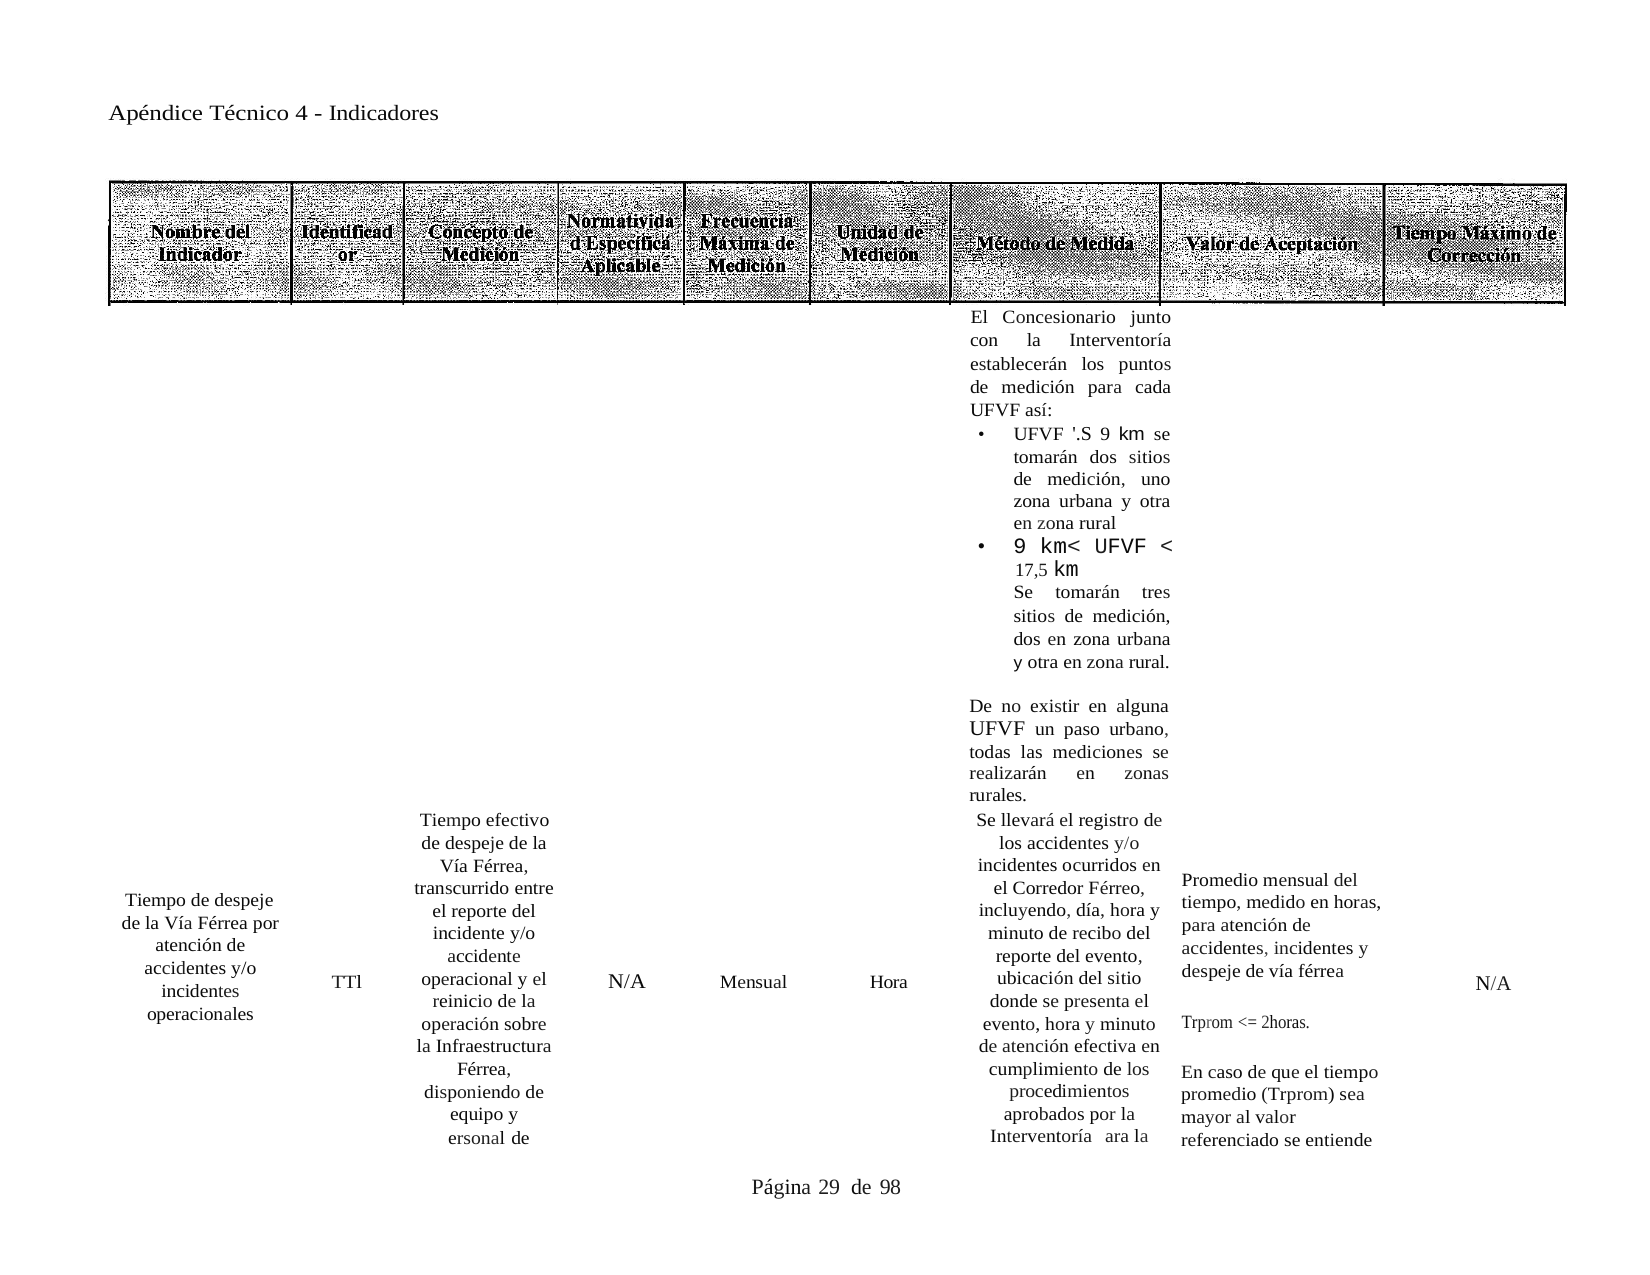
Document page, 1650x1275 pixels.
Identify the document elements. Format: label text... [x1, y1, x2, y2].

subtitle 9 km< UFVF < [977, 534, 1604, 558]
text ersonal de [423, 1127, 555, 1148]
text Promedio mensual del tiempo, medido en horas, para atención de accidentes, incidentes y despeje de vía férrea [1181, 868, 1389, 981]
text Tiempo de despeje de la Vía Férrea por atención de accidentes y/o incidentes operacionales [118, 889, 280, 1024]
text N/A [1475, 971, 1604, 995]
text En caso de que el tiempo promedio (Trprom) sea mayor al valor referenciado se entiende [1181, 1061, 1389, 1150]
text De no existir en alguna UFVF un paso urbano, todas las mediciones se realizarán en zonas rurales. [969, 694, 1169, 806]
list UFVF '.S 9 km se tomarán dos sitios de medición, uno zona urbana y otra en zona rural [978, 422, 1170, 534]
picture [105, 178, 1568, 306]
text Se llevará el registro de los accidentes y/o incidentes ocurridos en el Corredor Férreo, incluyendo, día, hora y minuto de recibo del reporte del evento, ubicación del sitio donde se presenta el evento, hora y minuto de atención efectiva en cumplimiento de los procedimientos aprobados por la Interventoría ara la [974, 809, 1164, 1147]
text El Concesionario junto con la Interventoría establecerán los puntos de medición para cada UFVF así: [970, 306, 1171, 421]
text N/A Mensual Hora [608, 969, 914, 993]
text Trprom <= 2horas. [1181, 1011, 1389, 1032]
text TTl [331, 971, 363, 992]
text Tiempo efectivo de despeje de la Vía Férrea, transcurrido entre el reporte del incidente y/o accidente operacional y el reinicio de la operación sobre la Infraestructura Férrea, disponiendo de equipo y [413, 809, 555, 1125]
text Se tomarán tres sitios de medición, dos en zona urbana y otra en zona rural. [1013, 581, 1170, 672]
text 17,5 km [1015, 558, 1604, 581]
